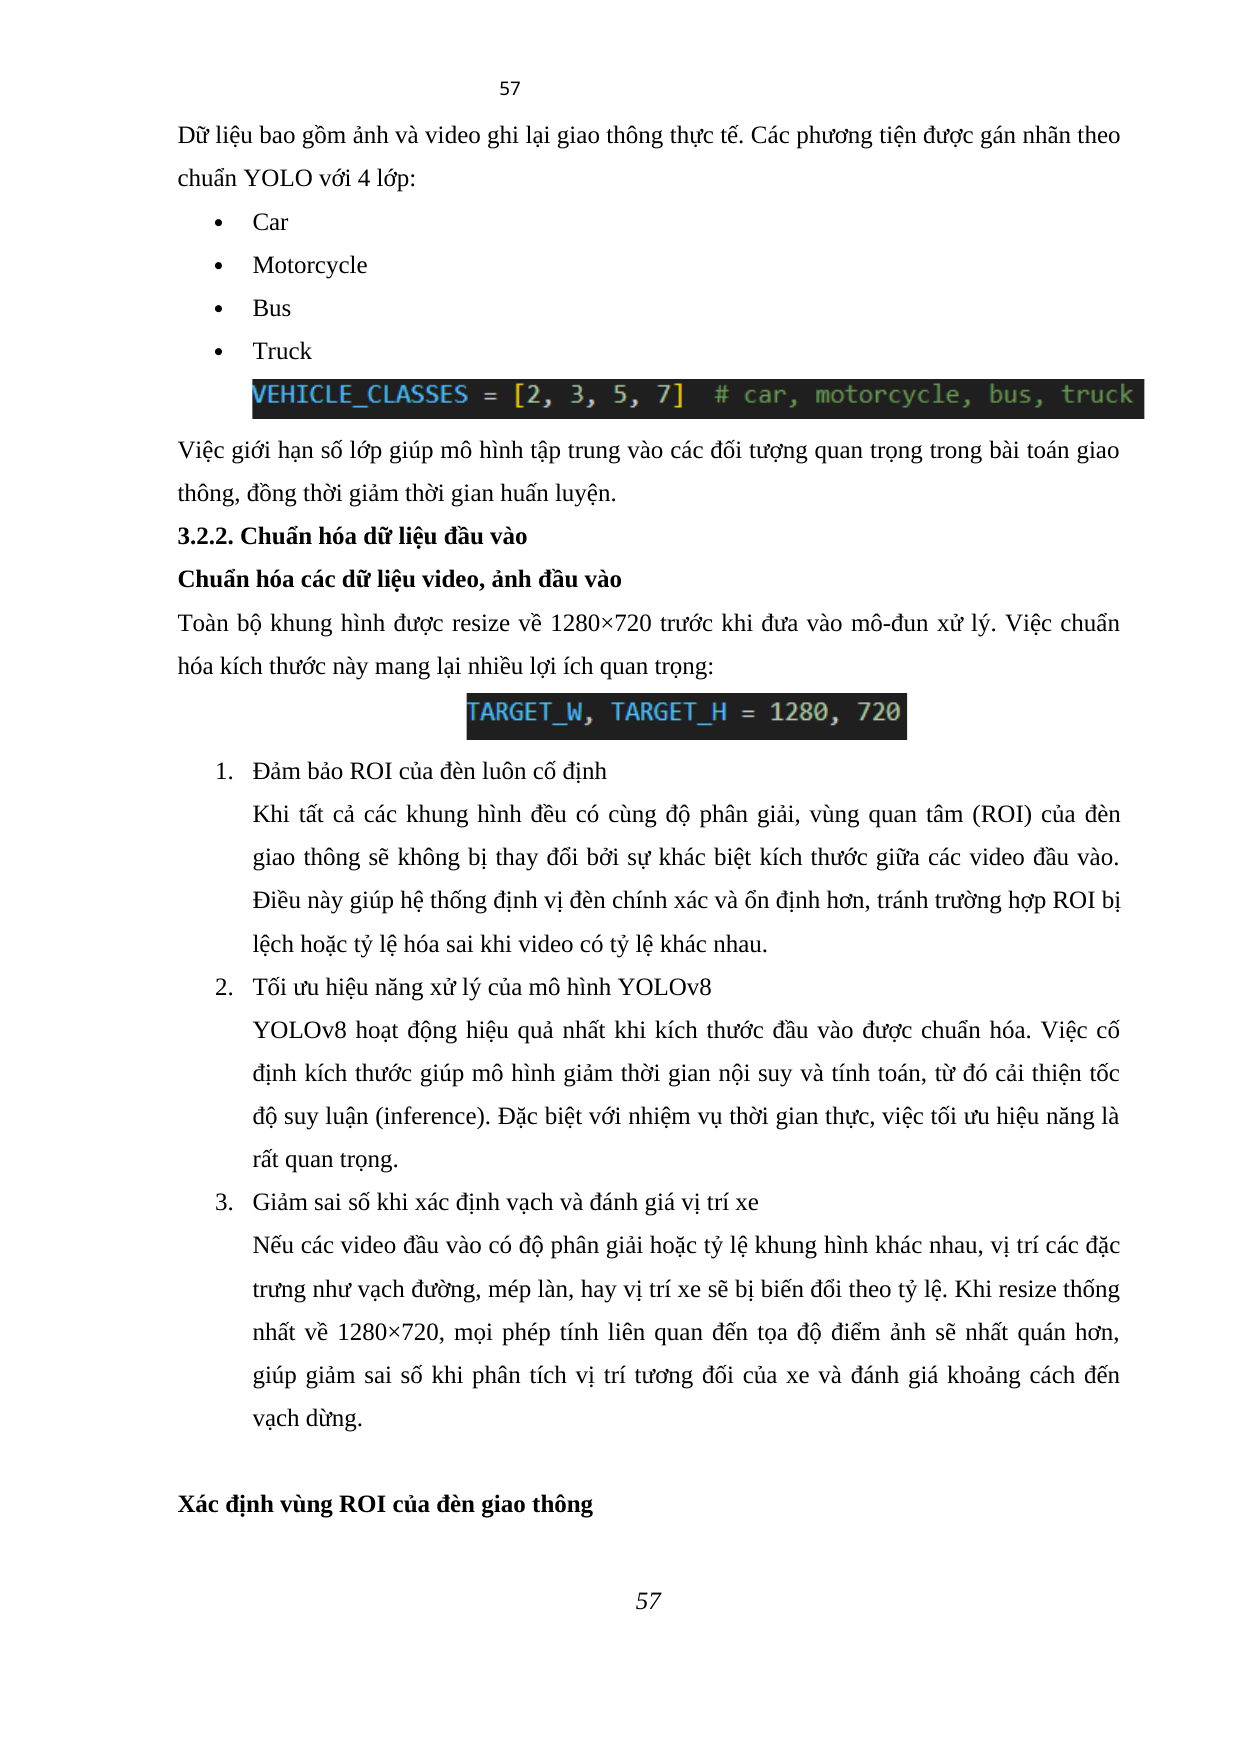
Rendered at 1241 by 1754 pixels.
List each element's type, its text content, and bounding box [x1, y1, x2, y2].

list Đảm bảo ROI của đèn luôn cố định Khi tất cả các khung hình đều có cùng độ phân giải, vùng quan tâm (ROI) của đèn giao thông sẽ không bị thay đổi bởi sự khác biệt kích thước giữa các video đầu vào. Điều này giúp hệ thống định vị đèn chính xác và ổn định hơn, tránh trường hợp ROI bị lệch hoặc tỷ lệ hóa sai khi video có tỷ lệ khác nhau. [215, 756, 1121, 957]
list Giảm sai số khi xác định vạch và đánh giá vị trí xe Nếu các video đầu vào có độ phân giải hoặc tỷ lệ khung hình khác nhau, vị trí các đặc trưng như vạch đường, mép làn, hay vị trí xe sẽ bị biến đổi theo tỷ lệ. Khi resize thống nhất về 1280×720, mọi phép tính liên quan đến tọa độ điểm ảnh sẽ nhất quán hơn, giúp giảm sai số khi phân tích vị trí tương đối của xe và đánh giá khoảng cách đến vạch dừng. [215, 1187, 1121, 1432]
picture [252, 379, 1145, 419]
list Car [215, 207, 1121, 235]
text Việc giới hạn số lớp giúp mô hình tập trung vào các đối tượng quan trọng trong bài toán giao thông, đồng thời giảm thời gian huấn luyện. [177, 435, 1121, 507]
text Toàn bộ khung hình được resize về 1280×720 trước khi đưa vào mô-đun xử lý. Việc chuẩn hóa kích thước này mang lại nhiều lợi ích quan trọng: [177, 608, 1121, 679]
picture [466, 693, 908, 740]
list Bus [215, 293, 1121, 322]
list Truck [215, 336, 1121, 365]
text Chuẩn hóa các dữ liệu video, ảnh đầu vào [177, 564, 1121, 593]
list Tối ưu hiệu năng xử lý của mô hình YOLOv8 YOLOv8 hoạt động hiệu quả nhất khi kích thước đầu vào được chuẩn hóa. Việc cố định kích thước giúp mô hình giảm thời gian nội suy và tính toán, từ đó cải thiện tốc độ suy luận (inference). Đặc biệt với nhiệm vụ thời gian thực, việc tối ưu hiệu năng là rất quan trọng. [215, 972, 1121, 1173]
list Motorcycle [215, 250, 1121, 278]
text Xác định vùng ROI của đèn giao thông [177, 1489, 1121, 1518]
text Dữ liệu bao gồm ảnh và video ghi lại giao thông thực tế. Các phương tiện được gán nhãn theo chuẩn YOLO với 4 lớp: [177, 120, 1121, 192]
text 3.2.2. Chuẩn hóa dữ liệu đầu vào [177, 521, 1121, 550]
